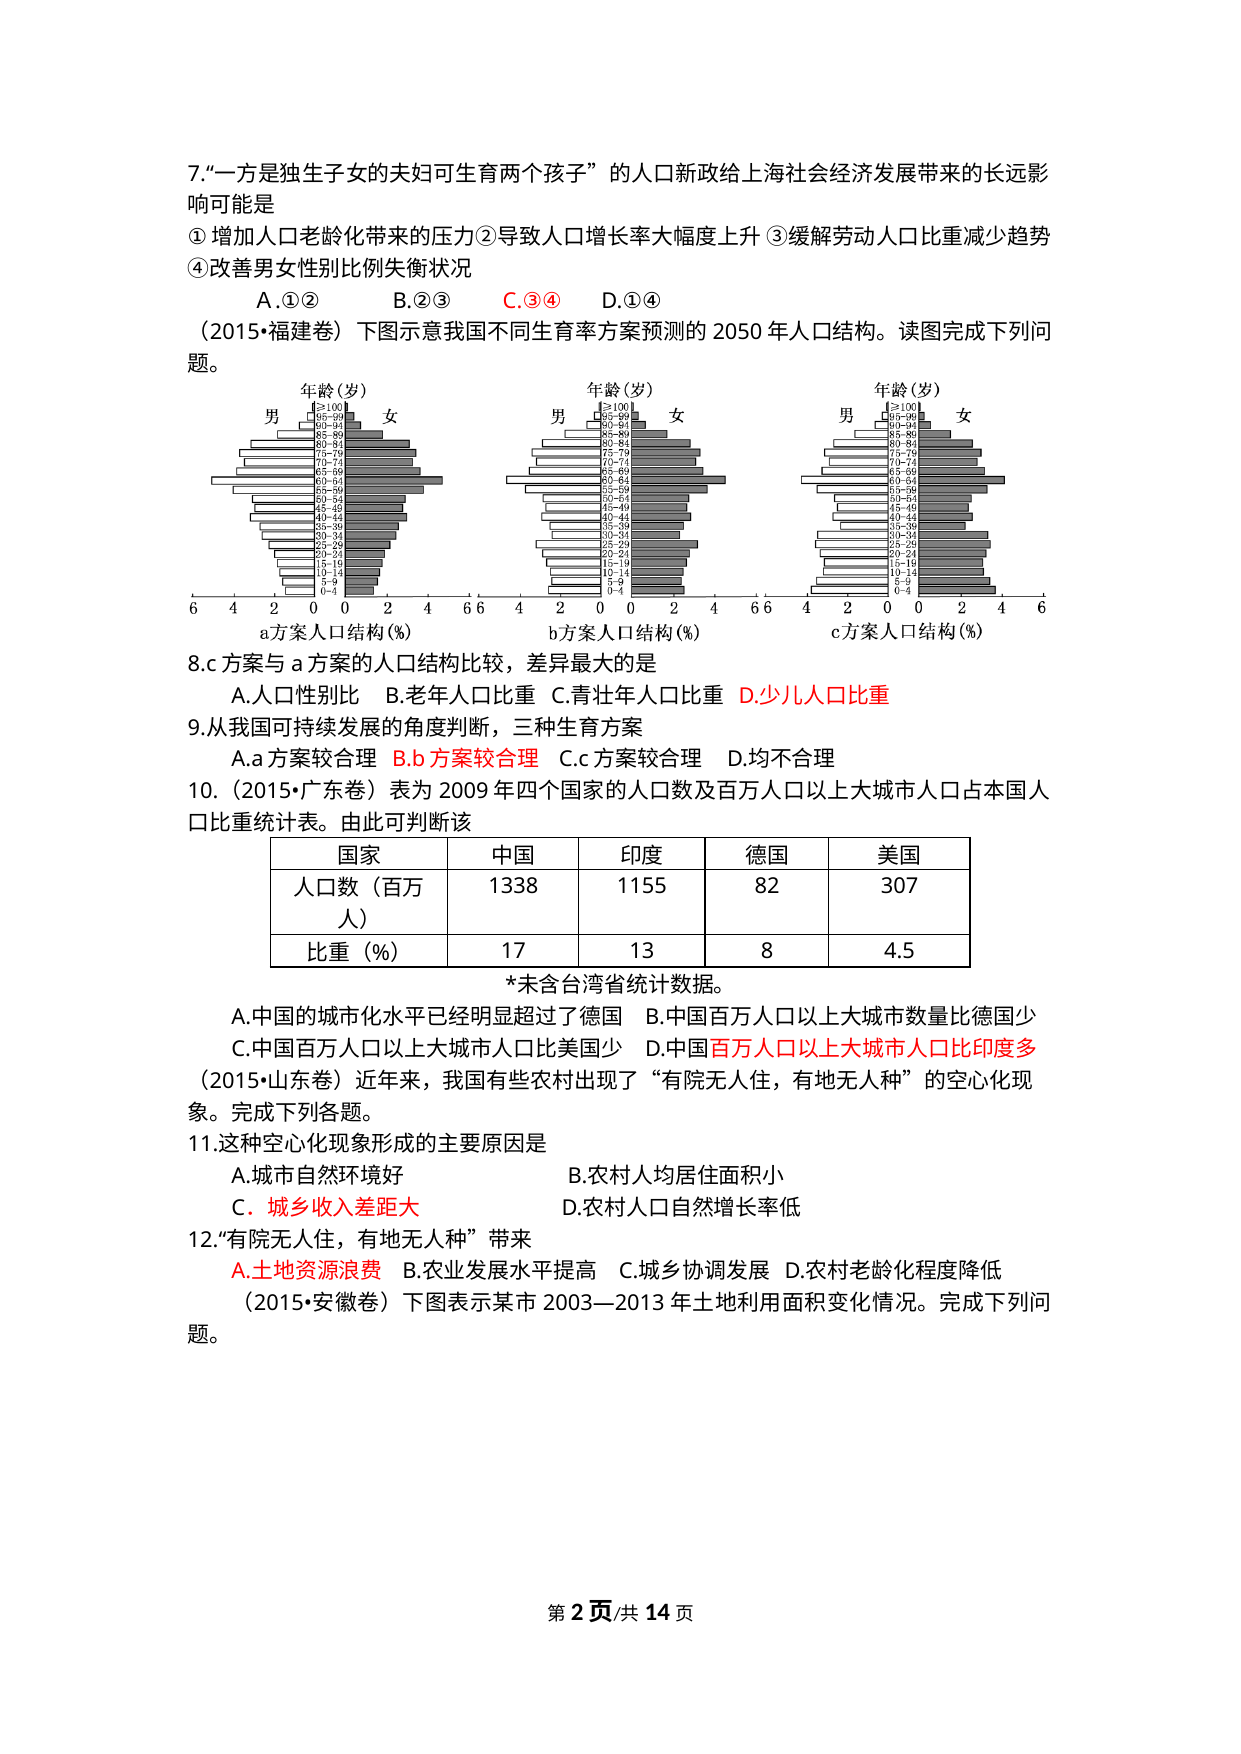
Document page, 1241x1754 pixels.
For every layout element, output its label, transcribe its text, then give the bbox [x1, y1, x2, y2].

table_cell 8 [706, 935, 828, 966]
table_cell 1338 [448, 870, 578, 934]
text 9.从我国可持续发展的角度判断，三种生育方案 [187, 709, 1053, 741]
text 11.这种空心化现象形成的主要原因是 [187, 1126, 1053, 1158]
text C．城乡收入差距大 D.农村人口自然增长率低 [231, 1190, 1053, 1222]
text A.人口性别比 B.老年人口比重 C.青壮年人口比重 D.少儿人口比重 [187, 678, 1053, 709]
text 12.“有院无人住，有地无人种”带来 [187, 1222, 1053, 1253]
table_cell 4.5 [829, 935, 969, 966]
text （2015•安徽卷）下图表示某市2003—2013年土地利用面积变化情况。完成下列问题。 [187, 1285, 1053, 1348]
text C.中国百万人口以上大城市人口比美国少 D.中国百万人口以上大城市人口比印度多 [231, 1031, 1053, 1063]
table_cell 13 [579, 935, 704, 966]
picture [187, 377, 1053, 646]
table_cell 307 [829, 870, 969, 934]
table_cell 82 [706, 870, 828, 934]
table_header 美国 [829, 838, 969, 869]
table_cell 17 [448, 935, 578, 966]
table_cell 1155 [579, 870, 704, 934]
table_header 德国 [706, 838, 828, 869]
table_header 印度 [579, 838, 704, 869]
table_header 国家 [271, 838, 447, 869]
text A.土地资源浪费 B.农业发展水平提高 C.城乡协调发展 D.农村老龄化程度降低 [231, 1253, 1053, 1285]
table_header 中国 [448, 838, 578, 869]
text A.a方案较合理 B.b方案较合理 C.c方案较合理 D.均不合理 [187, 741, 1053, 773]
text A.城市自然环境好 B.农村人均居住面积小 [231, 1158, 1053, 1190]
text Ａ.①② B.②③ C.③④ D.①④ [187, 283, 1053, 314]
text *未含台湾省统计数据。 [187, 967, 1053, 999]
text （2015•山东卷）近年来，我国有些农村出现了“有院无人住，有地无人种”的空心化现象。完成下列各题。 [187, 1063, 1053, 1126]
table_cell 人口数（百万人） [271, 870, 447, 934]
text A.中国的城市化水平已经明显超过了德国 B.中国百万人口以上大城市数量比德国少 [231, 999, 1053, 1031]
text 10.（2015•广东卷）表为2009年四个国家的人口数及百万人口以上大城市人口占本国人口比重统计表。由此可判断该 [187, 773, 1053, 837]
text 8.c方案与a方案的人口结构比较，差异最大的是 [187, 646, 1053, 678]
table_cell 比重（%） [271, 935, 447, 966]
text （2015•福建卷）下图示意我国不同生育率方案预测的2050年人口结构。读图完成下列问题。 [187, 314, 1053, 377]
text ①增加人口老龄化带来的压力②导致人口增长率大幅度上升 ③缓解劳动人口比重减少趋势④改善男女性别比例失衡状况 [187, 219, 1053, 283]
text 7.“一方是独生子女的夫妇可生育两个孩子”的人口新政给上海社会经济发展带来的长远影响可能是 [187, 156, 1053, 219]
